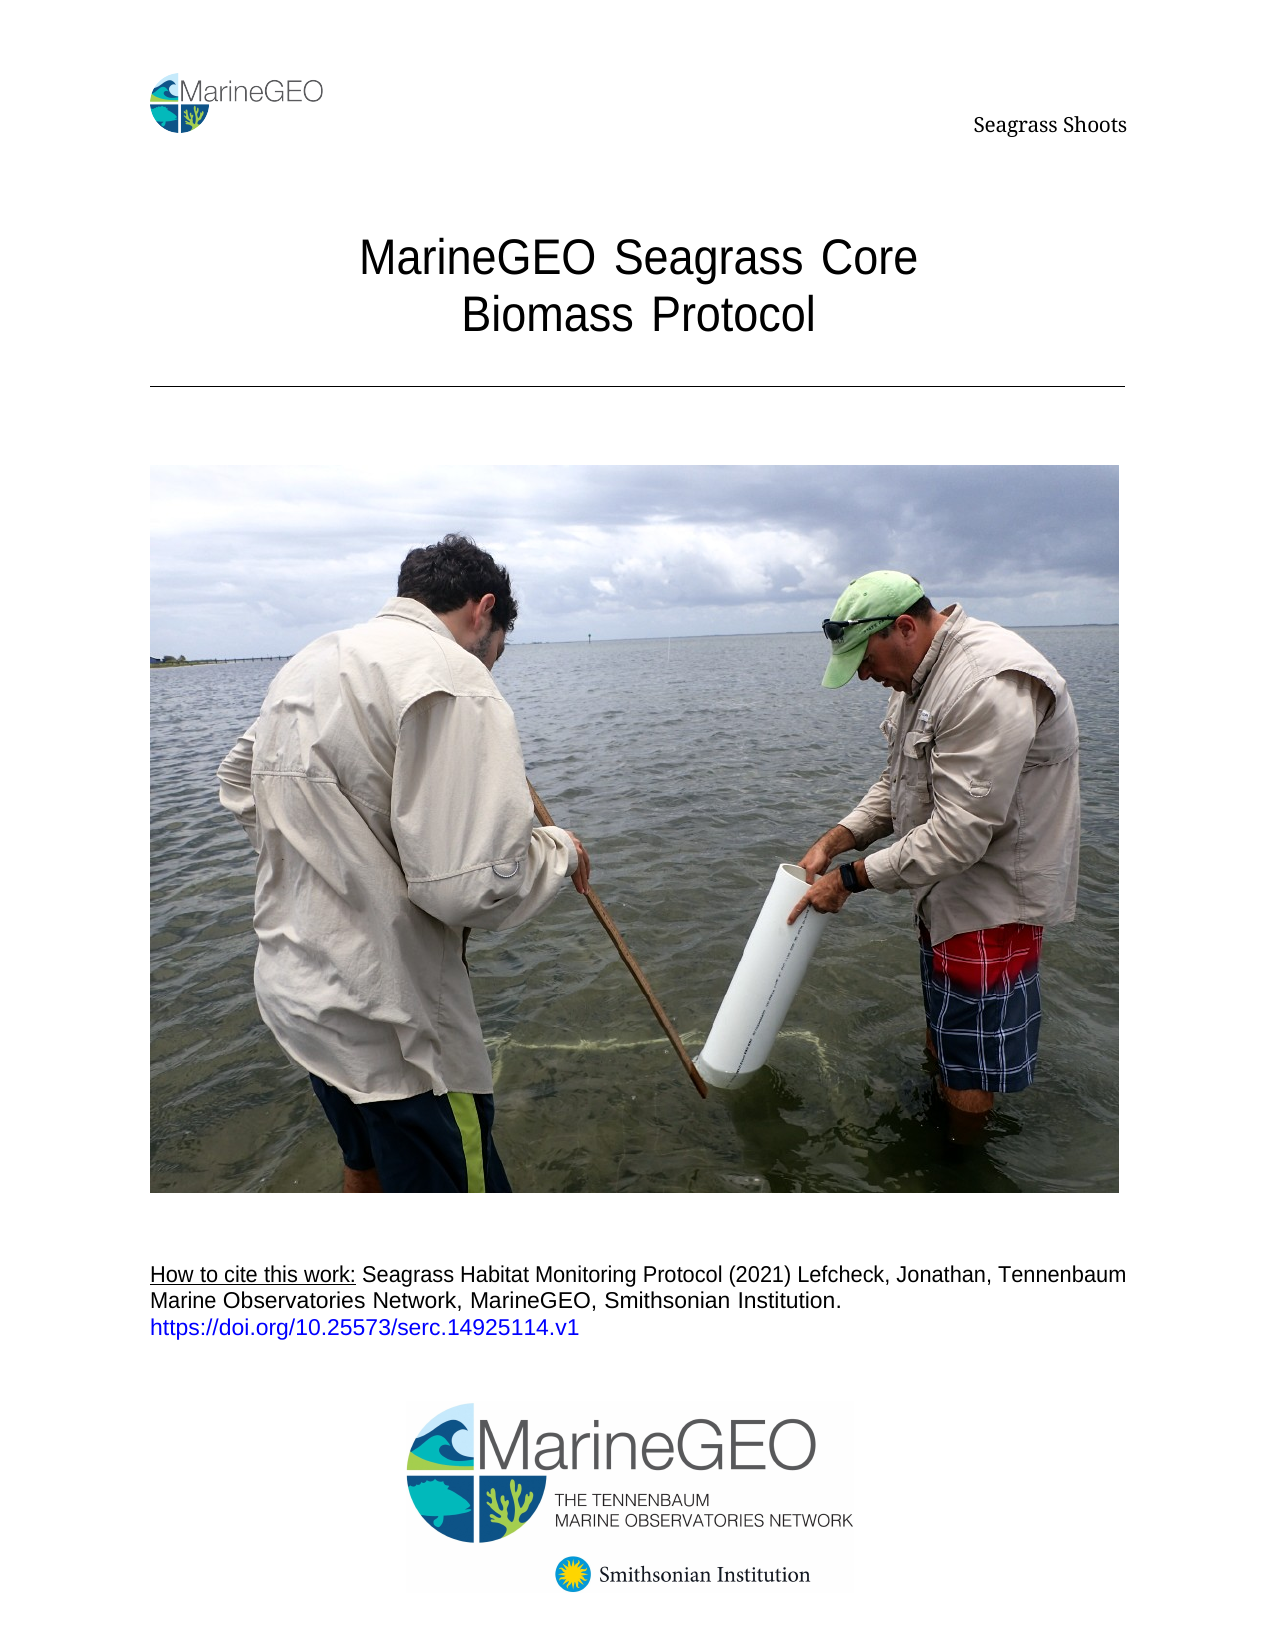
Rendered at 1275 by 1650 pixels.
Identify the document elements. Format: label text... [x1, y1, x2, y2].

picture [561, 1563, 585, 1587]
title MarineGEO Seagrass Core Biomass Protocol [278, 227, 999, 342]
picture [406, 1401, 854, 1593]
text How to cite this work: Seagrass Habitat Monitoring Protocol (2021) Lefcheck, Jonathan, Tennenbaum Marine Observatories Network, MarineGEO, Smithsonian Institution. https://doi.org/10.25573/serc.14925114.v1 [150, 1261, 1142, 1340]
picture [150, 73, 323, 133]
picture [150, 465, 1119, 1193]
